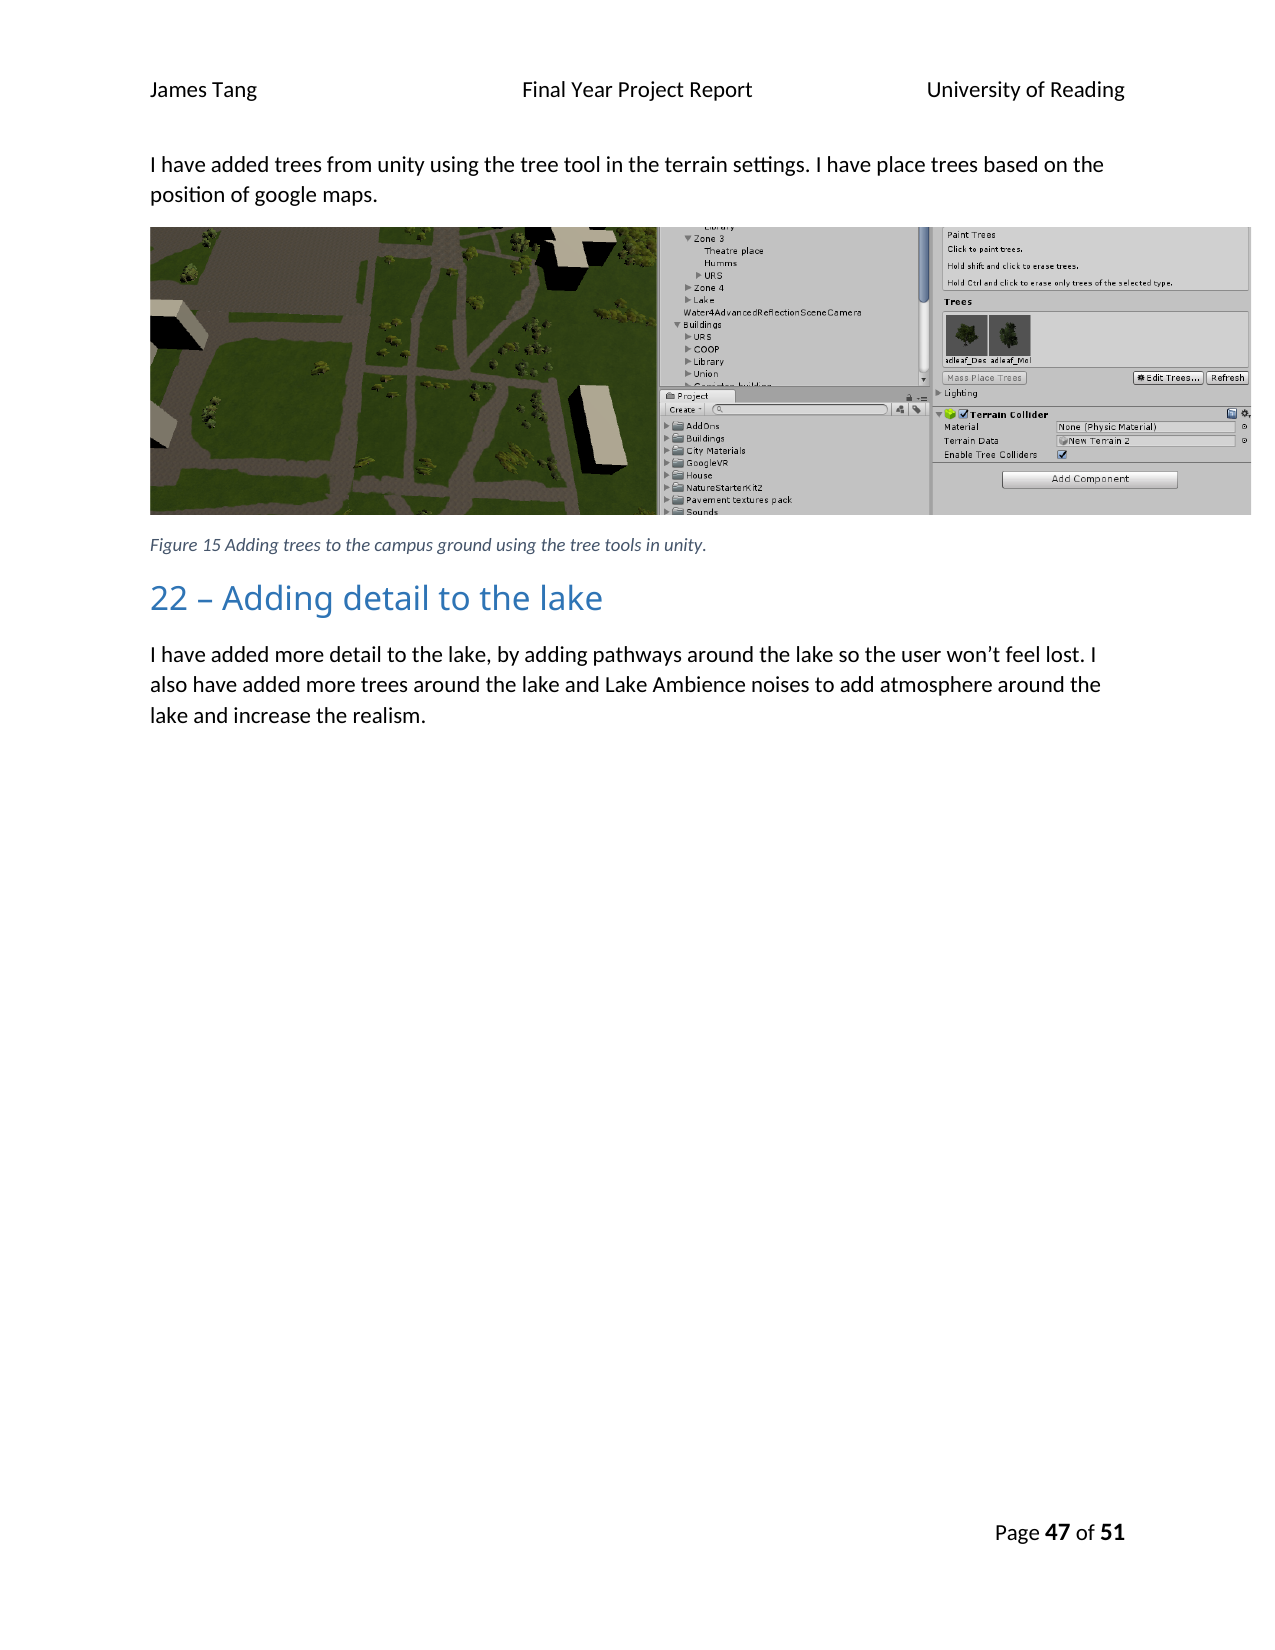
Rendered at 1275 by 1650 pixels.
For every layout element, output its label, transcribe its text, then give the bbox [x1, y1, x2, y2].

picture [150, 227, 1252, 515]
text I have added more detail to the lake, by adding pathways around the lake so the user won’t feel lost. I also have added more trees around the lake and Lake Ambience noises to add atmosphere around the lake and increase the realism. [150, 640, 1125, 729]
text 22 – Adding detail to the lake [150, 575, 1125, 620]
text I have added trees from unity using the tree tool in the terrain settings. I have place trees based on the position of google maps. [150, 150, 1125, 208]
